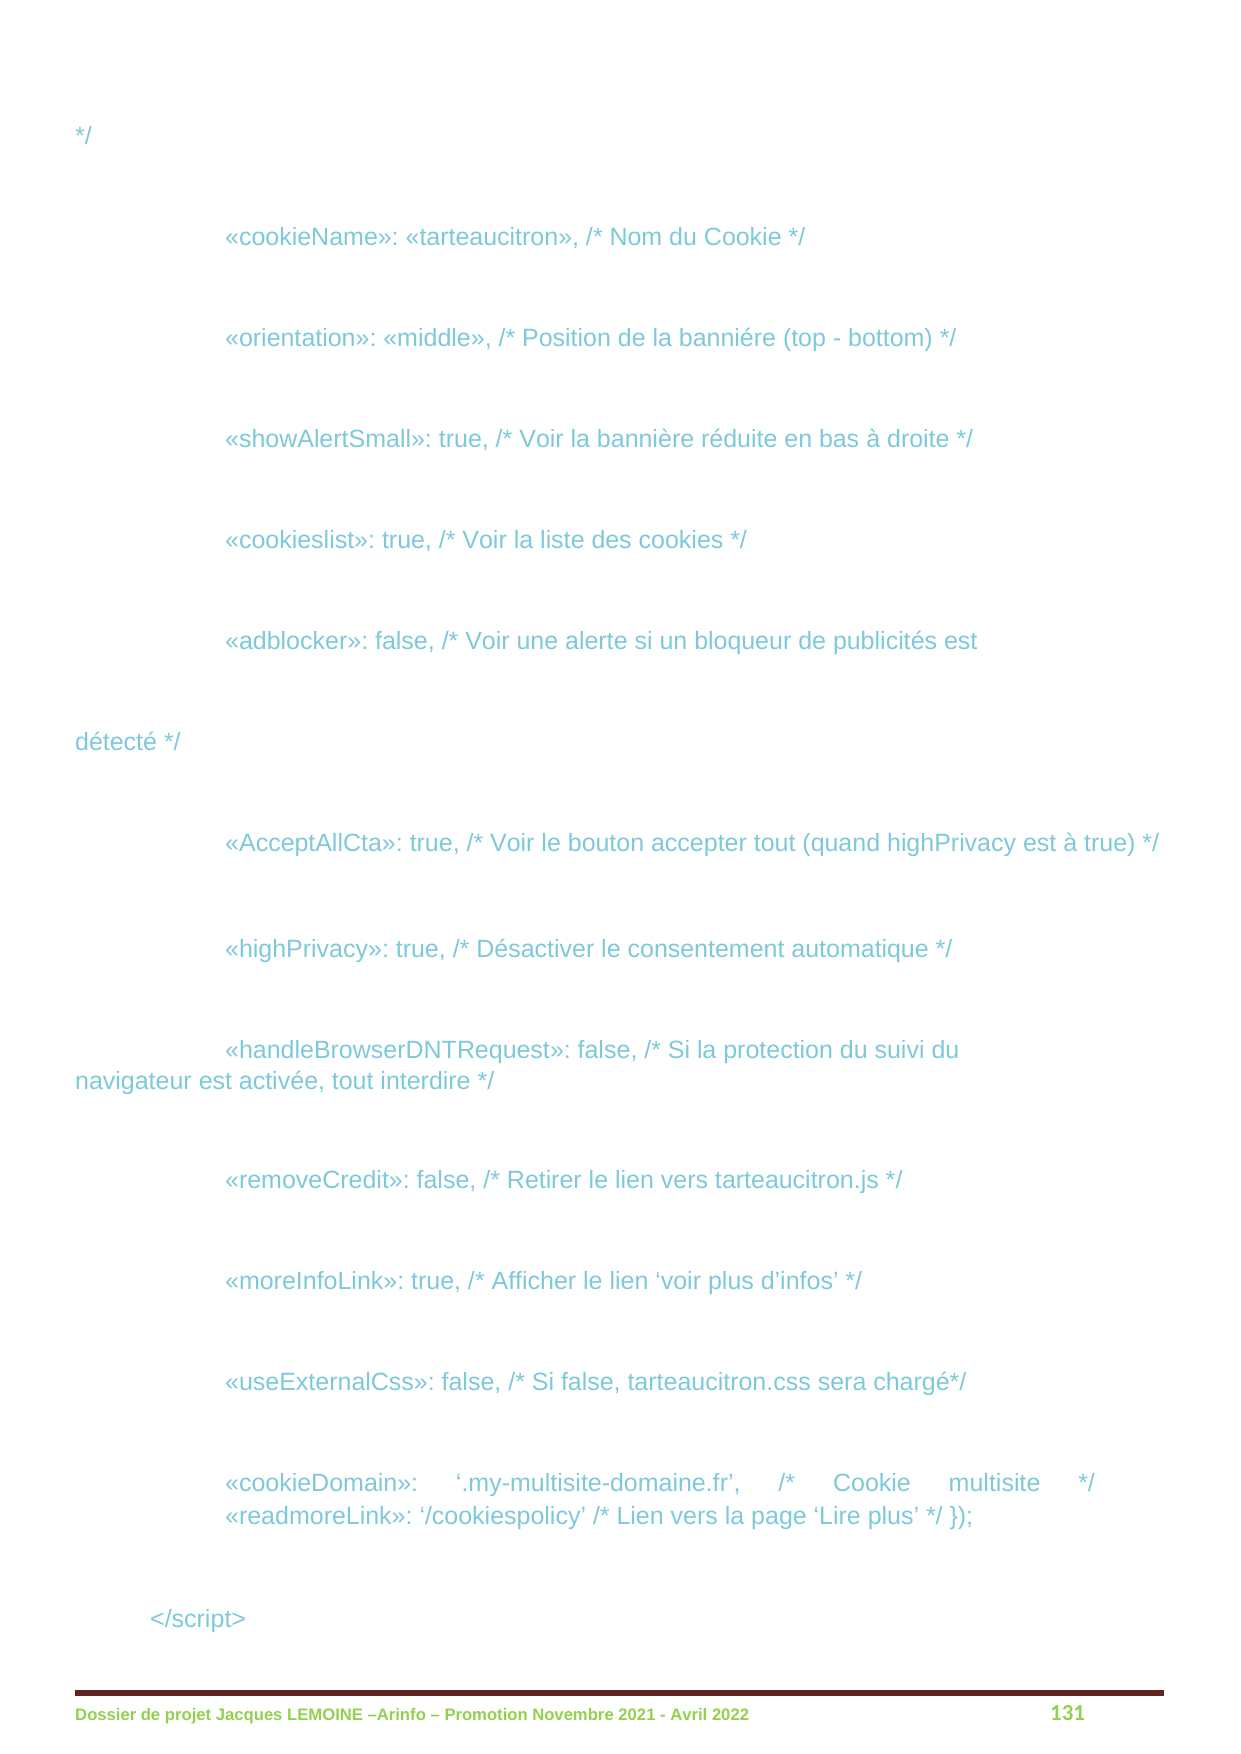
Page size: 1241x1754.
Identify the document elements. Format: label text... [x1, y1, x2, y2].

text «orientation»: «middle», /* Position de la banniére (top - bottom) */ [225, 323, 1164, 351]
text «showAlertSmall»: true, /* Voir la bannière réduite en bas à droite */ [225, 424, 1164, 452]
text «cookieslist»: true, /* Voir la liste des cookies */ [225, 525, 1164, 553]
text détecté */ [75, 727, 1164, 756]
text */ [75, 121, 1164, 149]
text «highPrivacy»: true, /* Désactiver le consentement automatique */ [225, 933, 1164, 962]
text «moreInfoLink»: true, /* Afficher le lien ‘voir plus d’infos’ */ [225, 1266, 1164, 1294]
text «cookieName»: «tarteaucitron», /* Nom du Cookie */ [225, 222, 1164, 250]
text «AcceptAllCta»: true, /* Voir le bouton accepter tout (quand highPrivacy est à true) */ [75, 828, 1164, 857]
text «cookieDomain»: ‘.my-multisite-domaine.fr’, /* Cookie multisite */ «readmoreLink»: ‘/cookiespolicy’ /* Lien vers la page ‘Lire plus’ */ }); [225, 1468, 1096, 1530]
text «removeCredit»: false, /* Retirer le lien vers tarteaucitron.js */ [225, 1165, 1164, 1193]
text «adblocker»: false, /* Voir une alerte si un bloqueur de publicités est [225, 626, 1164, 654]
text «handleBrowserDNTRequest»: false, /* Si la protection du suivi du navigateur est activée, tout interdire */ [75, 1034, 1083, 1094]
text </script> [150, 1604, 1164, 1633]
text «useExternalCss»: false, /* Si false, tarteaucitron.css sera chargé*/ [225, 1367, 1164, 1396]
